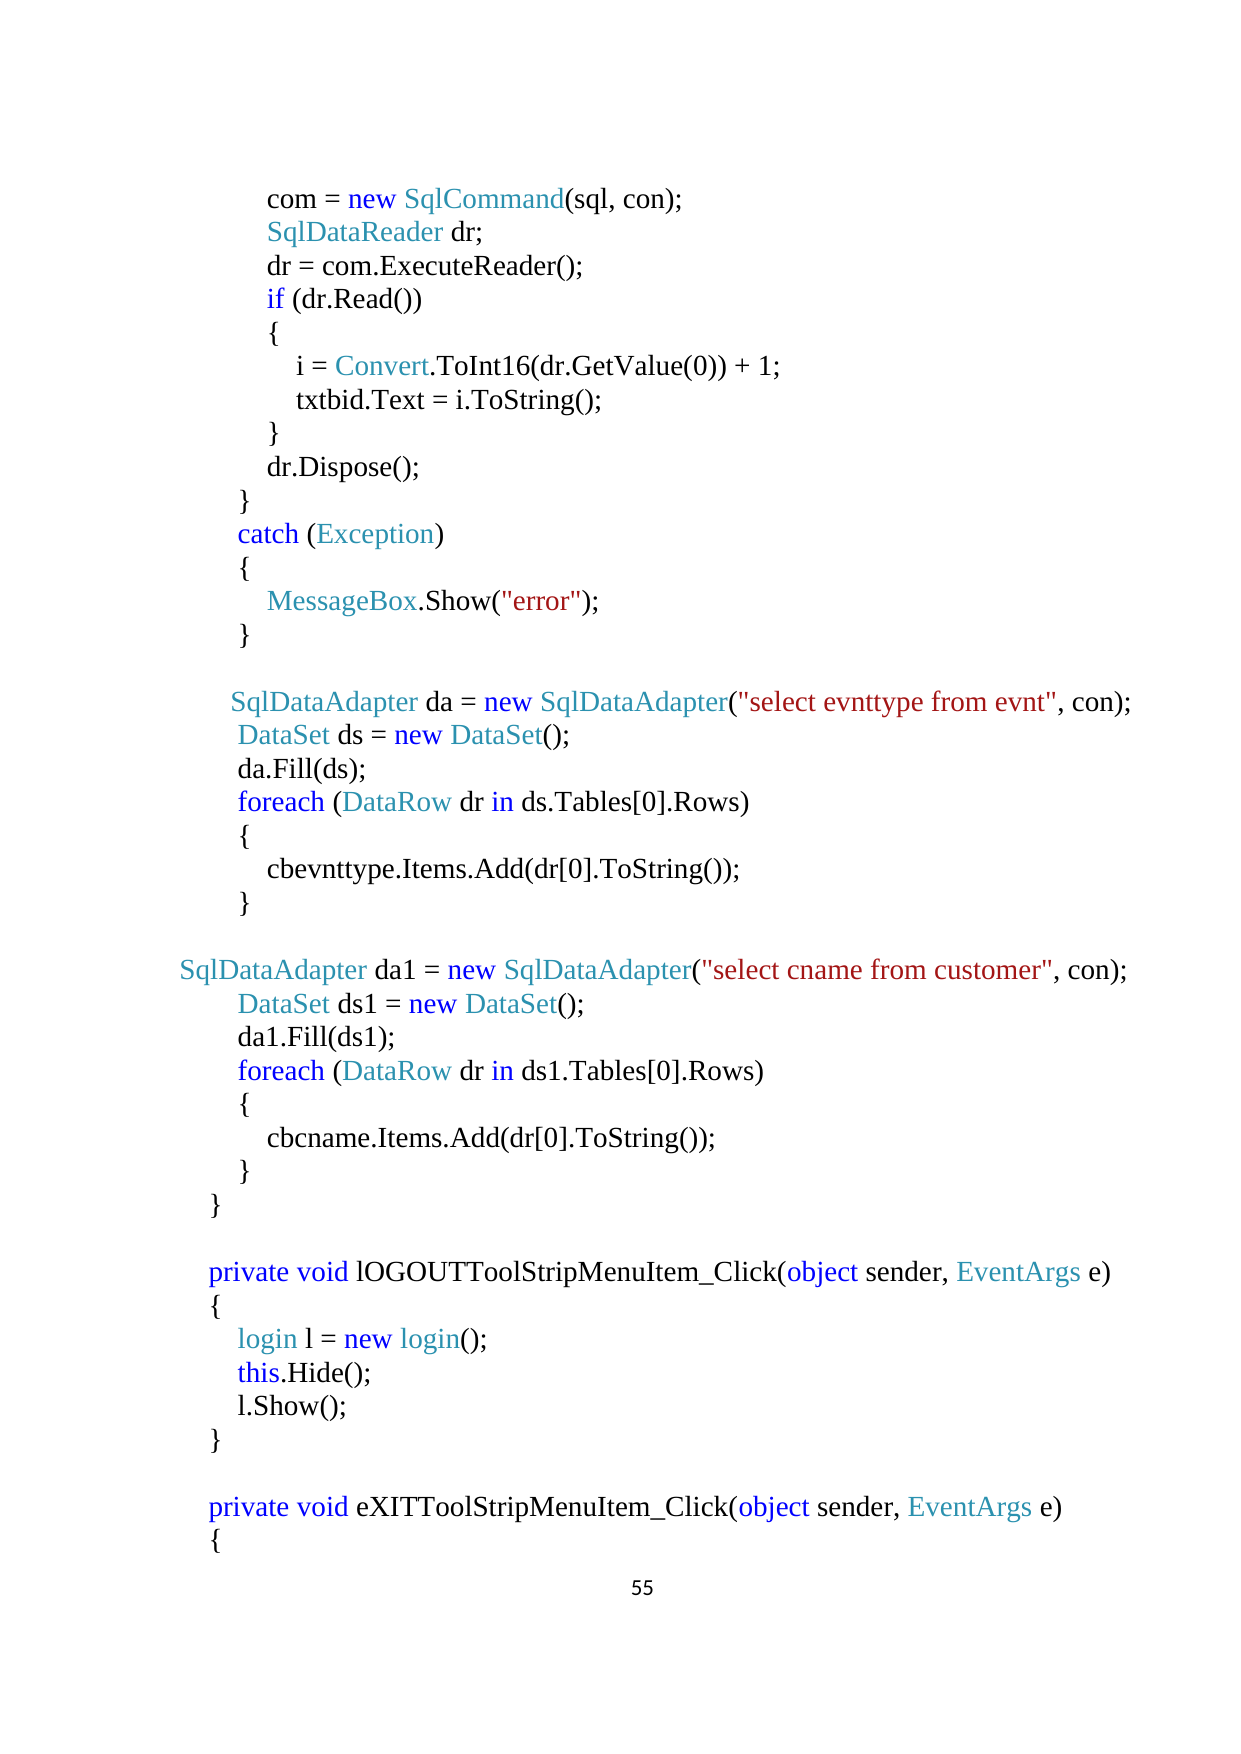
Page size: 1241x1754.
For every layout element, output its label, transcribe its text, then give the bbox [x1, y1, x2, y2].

text { [150, 818, 1134, 852]
text dr = com.ExecuteReader(); [150, 248, 1134, 281]
text this.Hide(); [150, 1355, 1134, 1388]
text txtbid.Text = i.ToString(); [150, 382, 1134, 416]
text da1.Fill(ds1); [150, 1019, 1134, 1053]
text } [150, 1187, 1134, 1221]
text { [150, 1522, 1134, 1556]
text private void eXITToolStripMenuItem_Click(object sender, EventArgs e) [150, 1489, 1134, 1522]
text private void lOGOUTToolStripMenuItem_Click(object sender, EventArgs e) [150, 1254, 1134, 1288]
text foreach (DataRow dr in ds.Tables[0].Rows) [150, 784, 1134, 818]
text SqlDataAdapter da1 = new SqlDataAdapter("select cname from customer", con); [150, 952, 1134, 986]
text SqlDataReader dr; [150, 214, 1134, 248]
text } [150, 483, 1134, 516]
text SqlDataAdapter da = new SqlDataAdapter("select evnttype from evnt", con); [150, 684, 1134, 717]
text DataSet ds = new DataSet(); [150, 717, 1134, 751]
text dr.Dispose(); [150, 449, 1134, 483]
text com = new SqlCommand(sql, con); [150, 181, 1134, 214]
text } [150, 1153, 1134, 1187]
text MessageBox.Show("error"); [150, 583, 1134, 617]
text da.Fill(ds); [150, 751, 1134, 784]
text { [150, 1086, 1134, 1120]
text { [150, 550, 1134, 583]
text login l = new login(); [150, 1321, 1134, 1355]
text catch (Exception) [150, 516, 1134, 550]
text cbcname.Items.Add(dr[0].ToString()); [150, 1120, 1134, 1153]
text } [150, 1422, 1134, 1455]
text } [150, 885, 1134, 919]
text l.Show(); [150, 1388, 1134, 1422]
text { [150, 315, 1134, 348]
text i = Convert.ToInt16(dr.GetValue(0)) + 1; [150, 348, 1134, 382]
text } [150, 617, 1134, 650]
text } [150, 416, 1134, 449]
text if (dr.Read()) [150, 281, 1134, 315]
text DataSet ds1 = new DataSet(); [150, 986, 1134, 1019]
text cbevnttype.Items.Add(dr[0].ToString()); [150, 852, 1134, 885]
text { [150, 1288, 1134, 1321]
text foreach (DataRow dr in ds1.Tables[0].Rows) [150, 1053, 1134, 1086]
